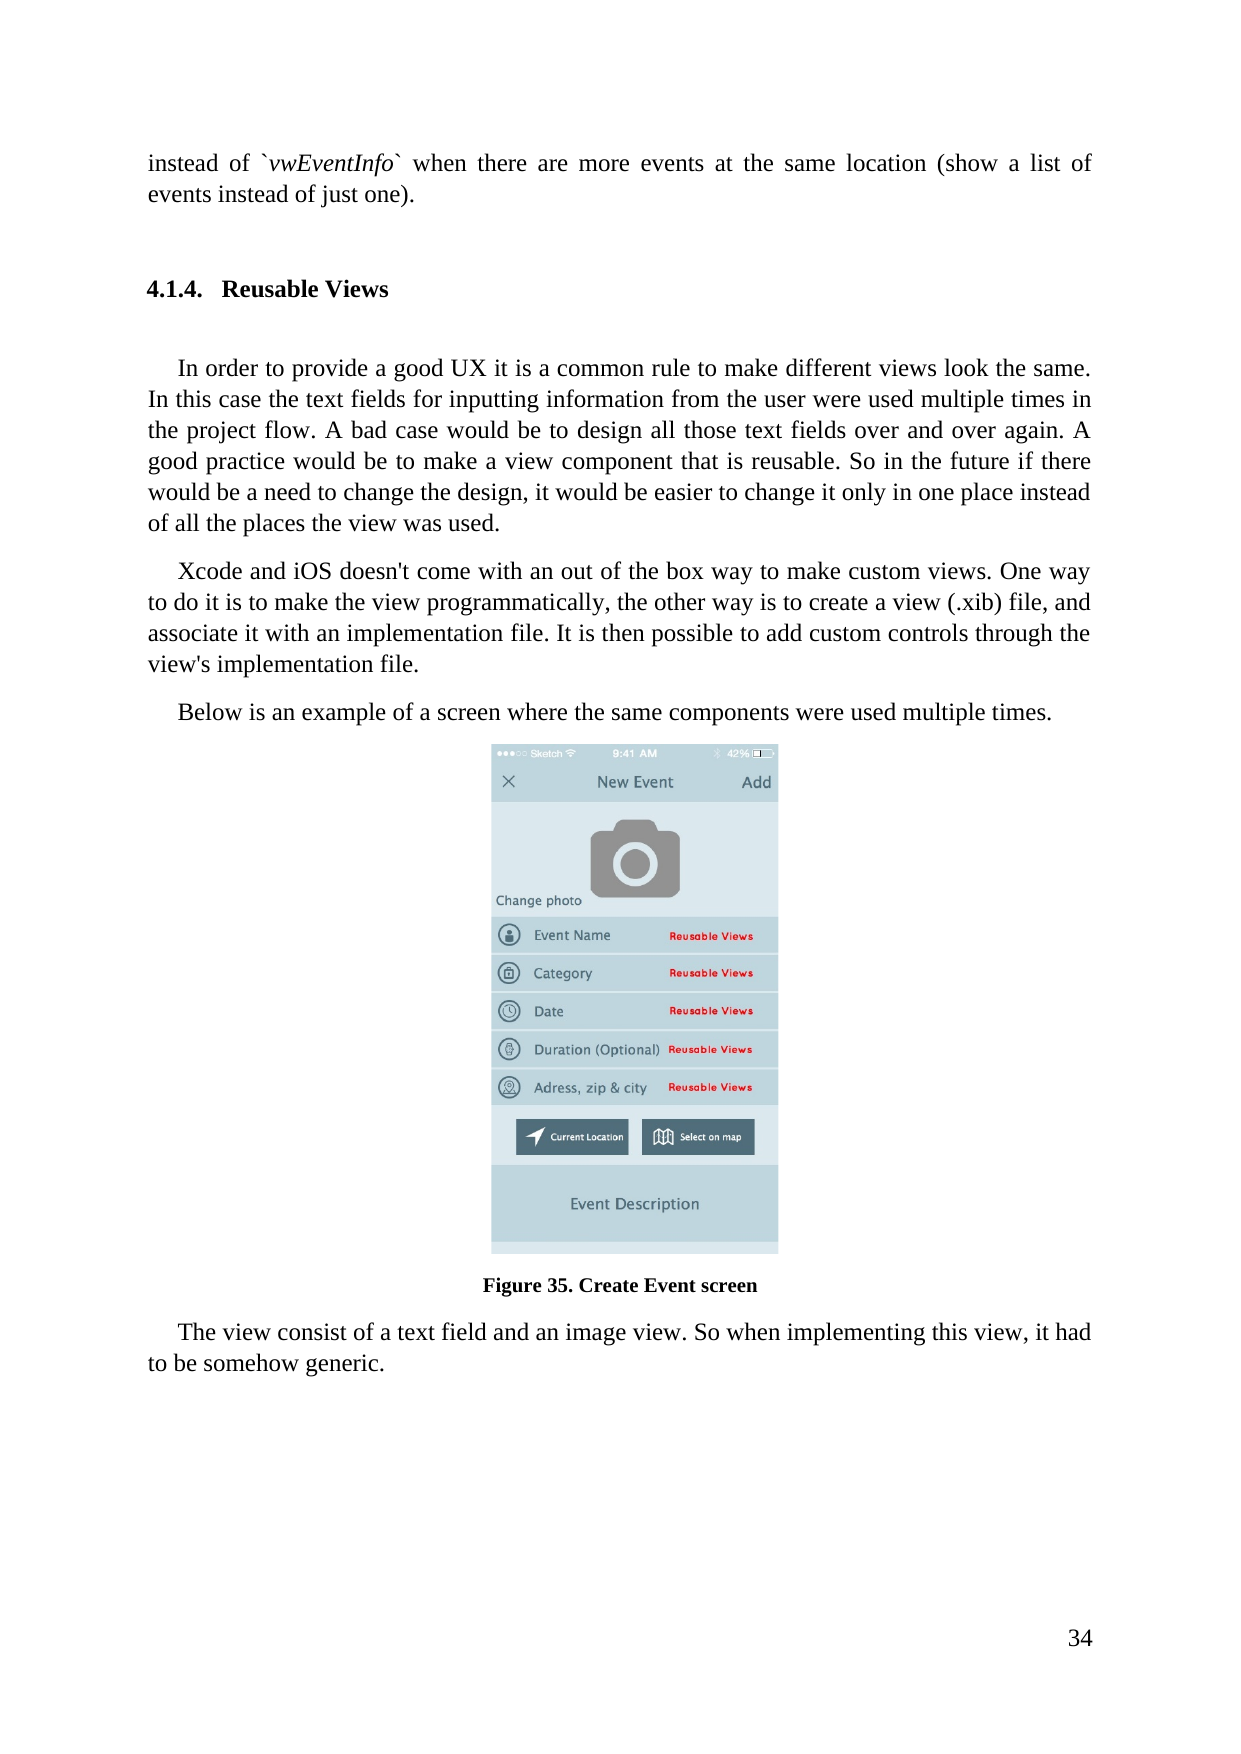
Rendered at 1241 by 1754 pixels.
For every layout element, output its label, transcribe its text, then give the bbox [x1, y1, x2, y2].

text The view consist of a text field and an image view. So when implementing this view, it had to be somehow generic. [148, 1317, 1093, 1377]
text Below is an example of a screen where the same components were used multiple times. [148, 697, 1093, 725]
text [148, 148, 1093, 207]
text Xcode and iOS doesn't come with an out of the box way to make custom views. One way to do it is to make the view programmatically, the other way is to create a view (.xib) file, and associate it with an implementation file. It is then possible to add custom controls through the view's implementation file. [148, 556, 1093, 678]
picture [491, 744, 779, 1254]
text Reusable Views [146, 274, 1093, 303]
text Figure 35. Create Event screen [148, 1272, 1093, 1297]
text In order to provide a good UX it is a common rule to make different views look the same. In this case the text fields for inputting information from the user were used multiple times in the project flow. A bad case would be to design all those text fields over and over again. A good practice would be to make a view component that is reusable. So in the future if there would be a need to change the design, it would be easier to change it only in one place instead of all the places the view was used. [148, 353, 1093, 537]
